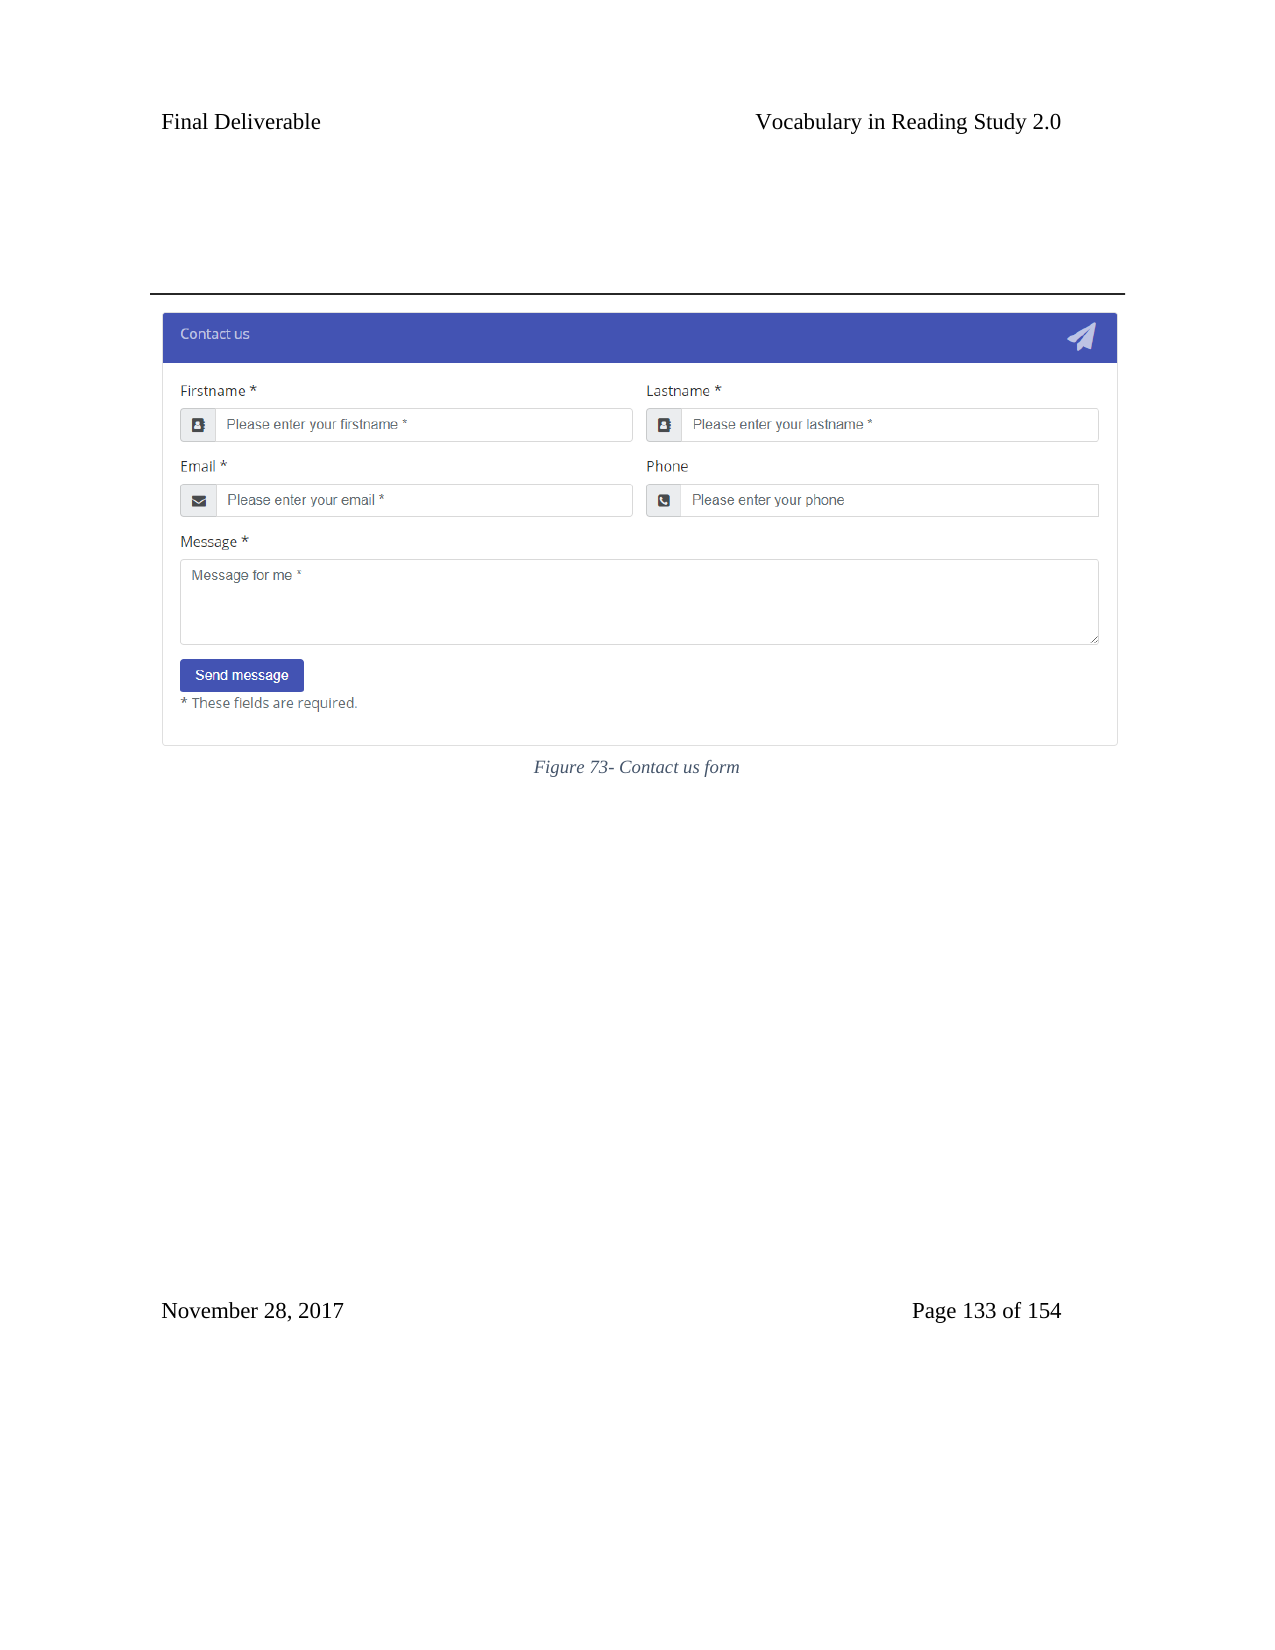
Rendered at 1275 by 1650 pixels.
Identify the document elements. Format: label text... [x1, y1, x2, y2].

picture [150, 293, 1125, 756]
text Figure 73- Contact us form [150, 756, 1125, 777]
